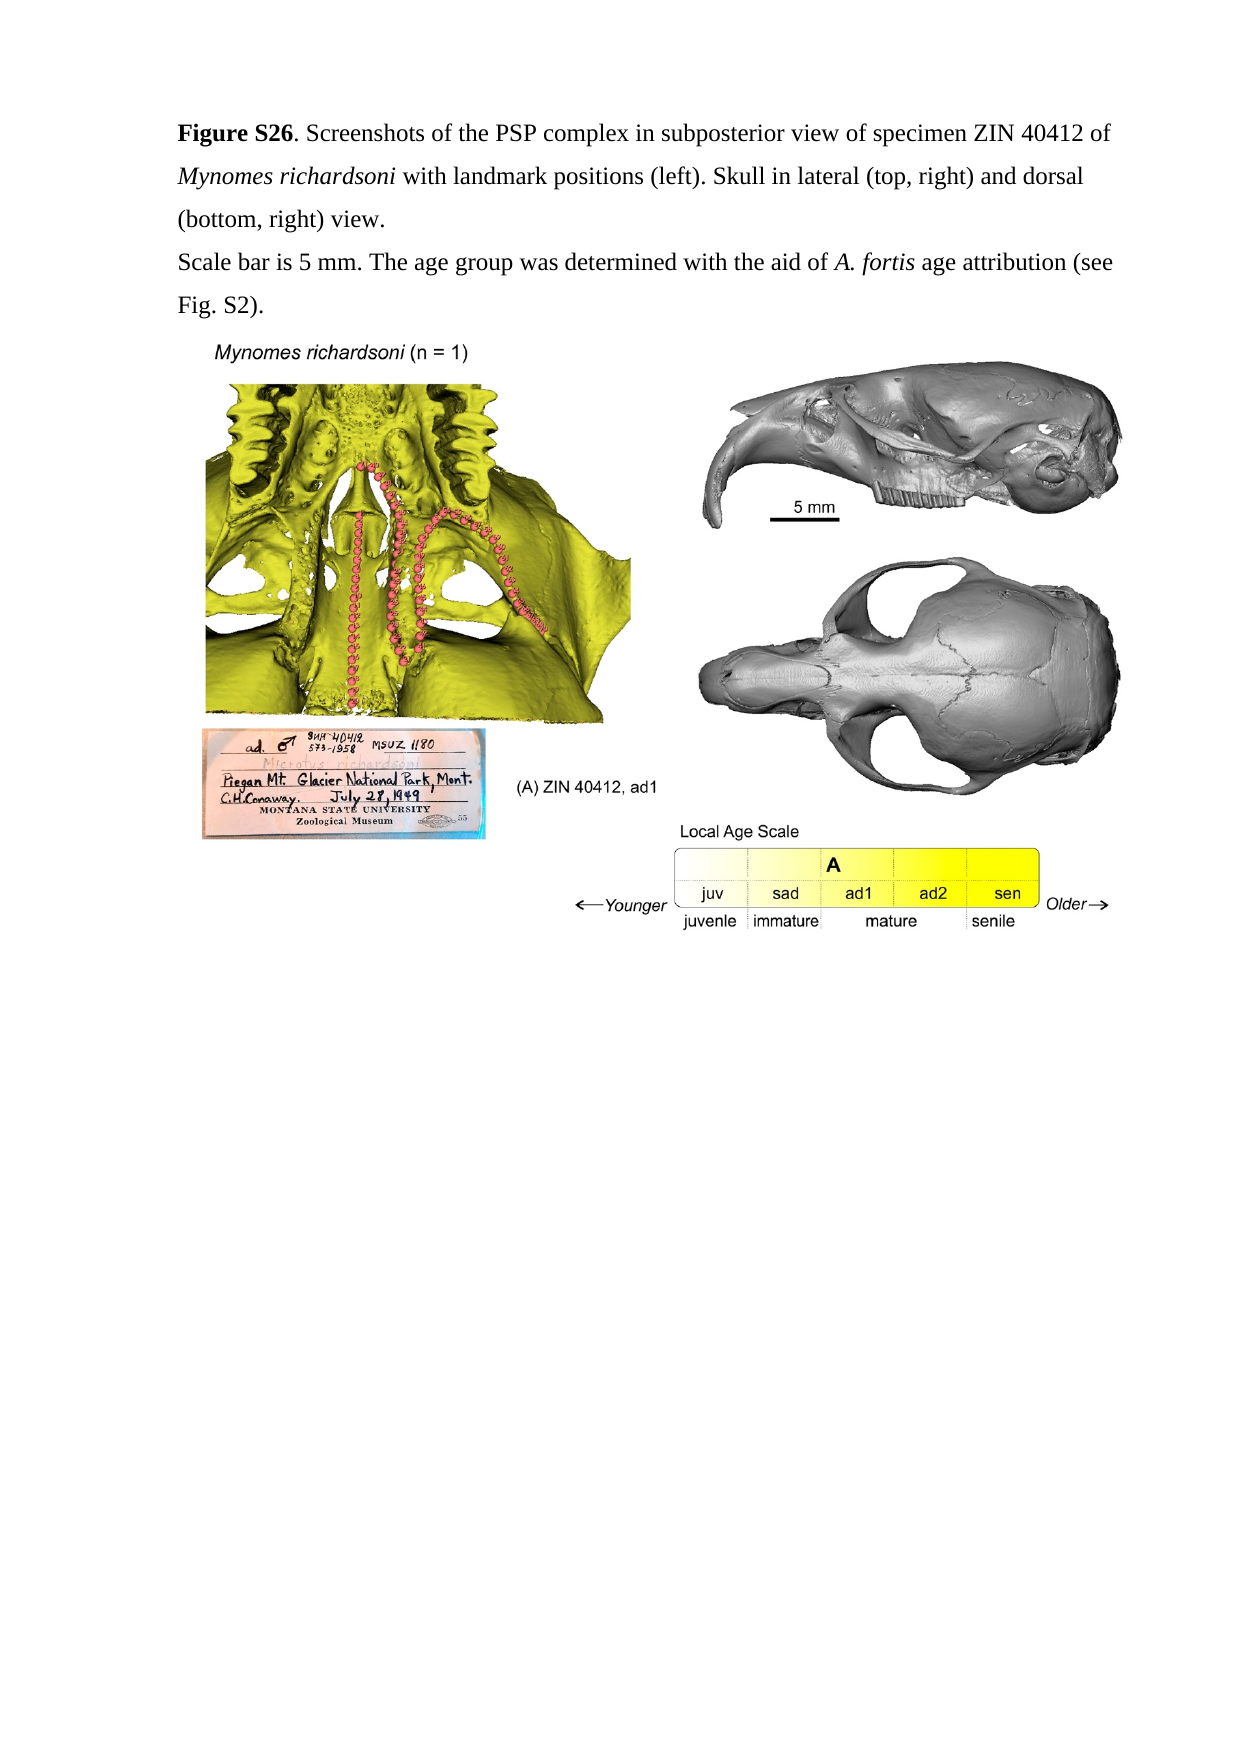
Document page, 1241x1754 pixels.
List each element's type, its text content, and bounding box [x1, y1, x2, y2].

text Scale bar is 5 mm. The age group was determined with the aid of A. fortis age attribution (see Fig. S2). [177, 247, 1152, 319]
text Figure S26. Screenshots of the PSP complex in subposterior view of specimen ZIN 40412 of Mynomes richardsoni with landmark positions (left). Skull in lateral (top, right) and dorsal (bottom, right) view. [177, 118, 1152, 233]
picture [177, 333, 1151, 944]
